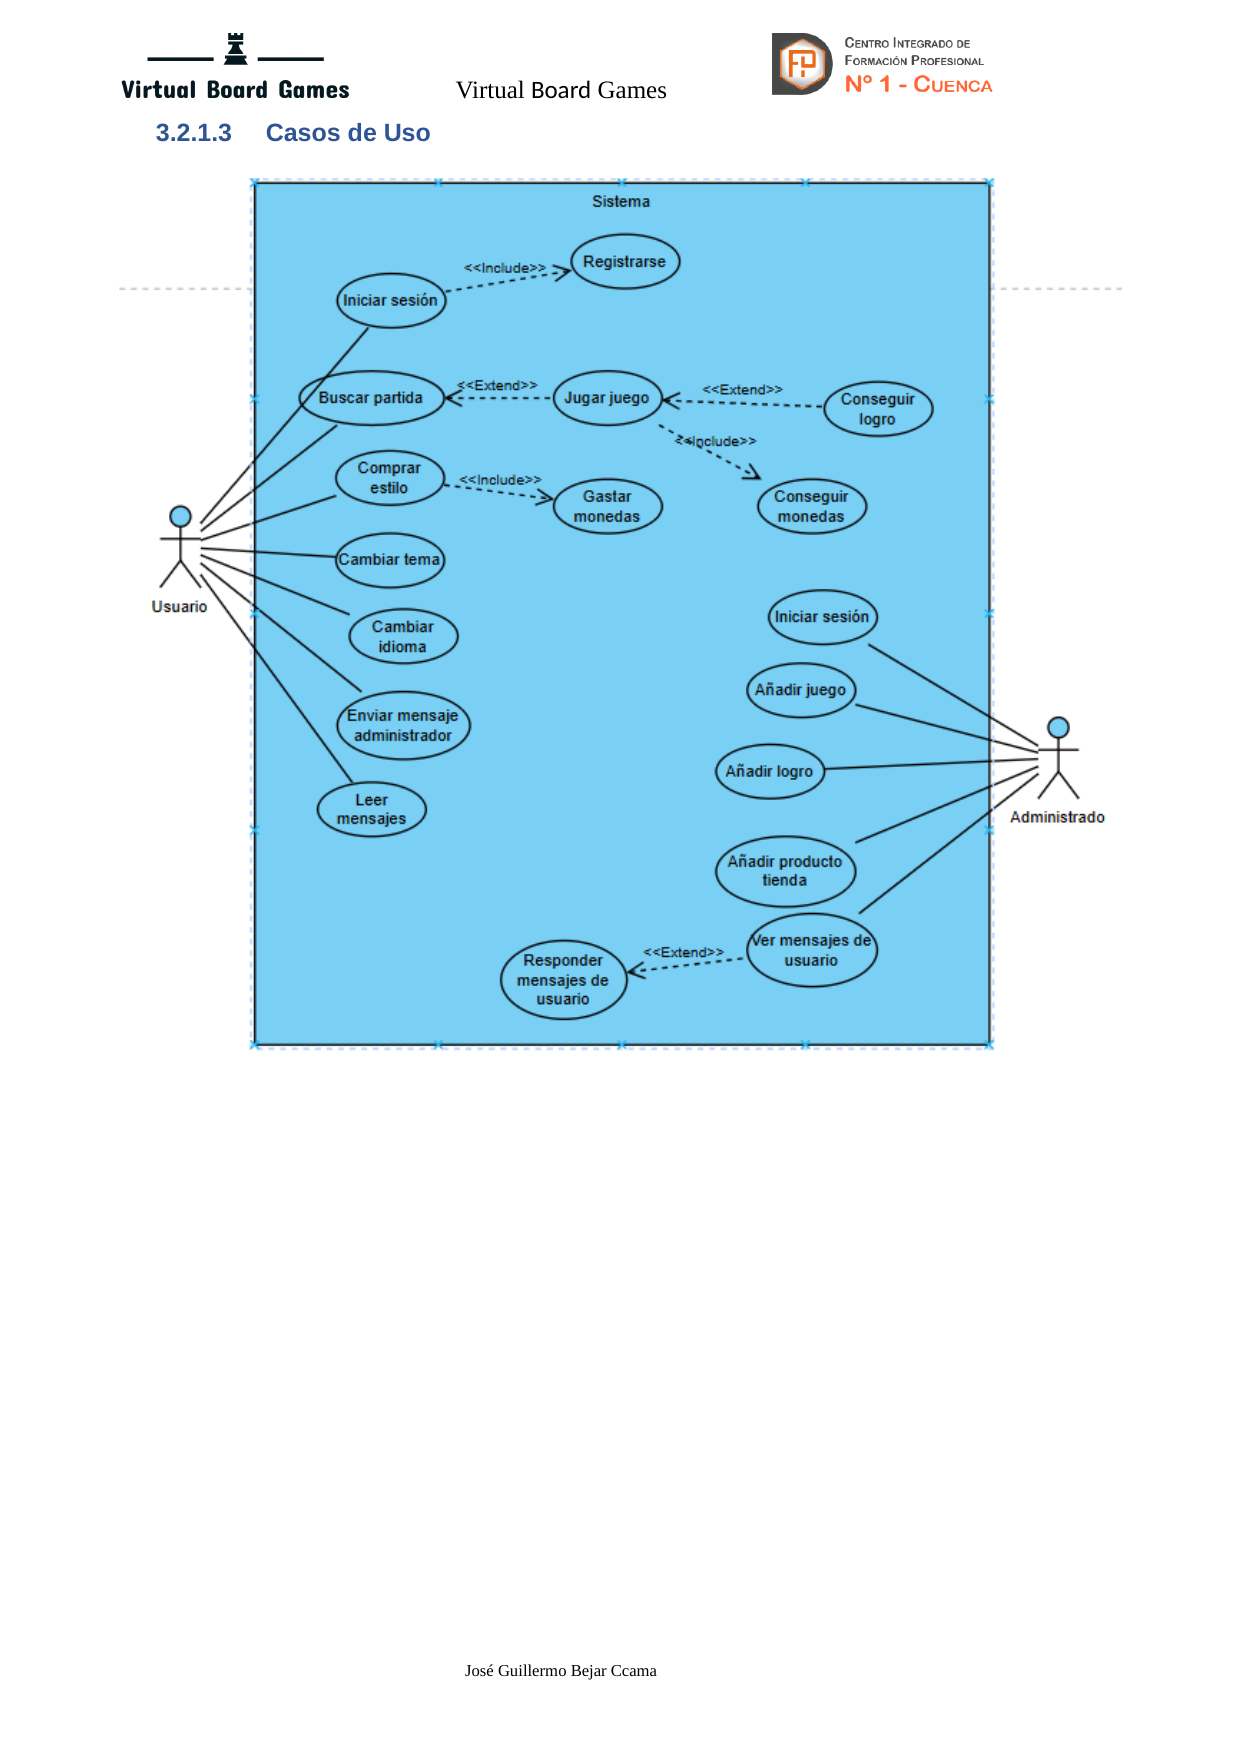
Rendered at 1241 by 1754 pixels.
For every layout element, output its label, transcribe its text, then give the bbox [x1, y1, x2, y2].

picture [770, 29, 1004, 99]
picture [118, 157, 1123, 1059]
subtitle Casos de Uso [156, 118, 1122, 147]
picture [118, 33, 353, 99]
